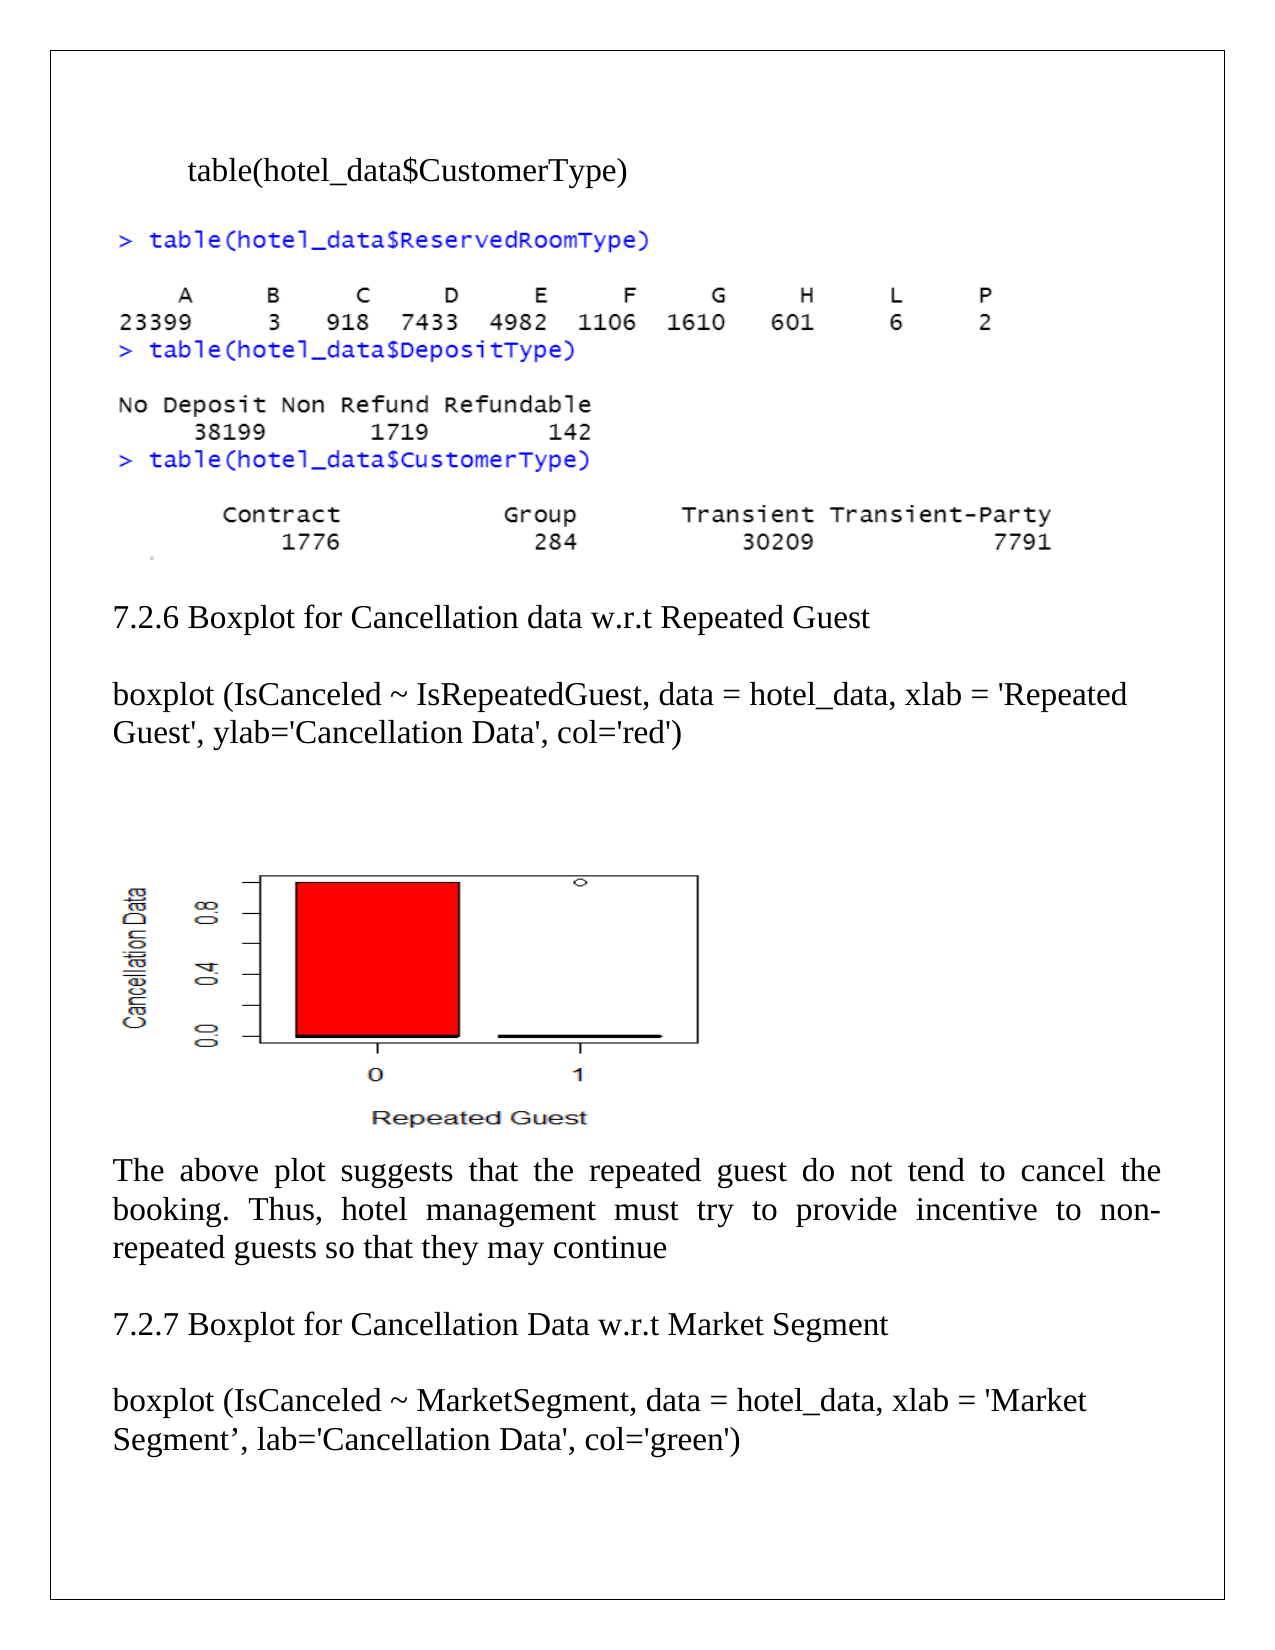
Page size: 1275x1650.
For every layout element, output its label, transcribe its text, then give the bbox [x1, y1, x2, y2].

text The above plot suggests that the repeated guest do not tend to cancel the booking. Thus, hotel management must try to provide incentive to non-repeated guests so that they may continue [112, 1151, 1162, 1266]
text boxplot (IsCanceled ~ MarketSegment, data = hotel_data, xlab = 'Market Segment’, lab='Cancellation Data', col='green') [112, 1381, 1162, 1457]
picture [112, 789, 773, 1151]
picture [112, 226, 1168, 560]
text boxplot (IsCanceled ~ IsRepeatedGuest, data = hotel_data, xlab = 'Repeated Guest', ylab='Cancellation Data', col='red') [112, 674, 1162, 751]
text 7.2.7 Boxplot for Cancellation Data w.r.t Market Segment [112, 1304, 1162, 1342]
list table(hotel_data$CustomerType) [187, 150, 1162, 188]
text 7.2.6 Boxplot for Cancellation data w.r.t Repeated Guest [112, 598, 1162, 636]
